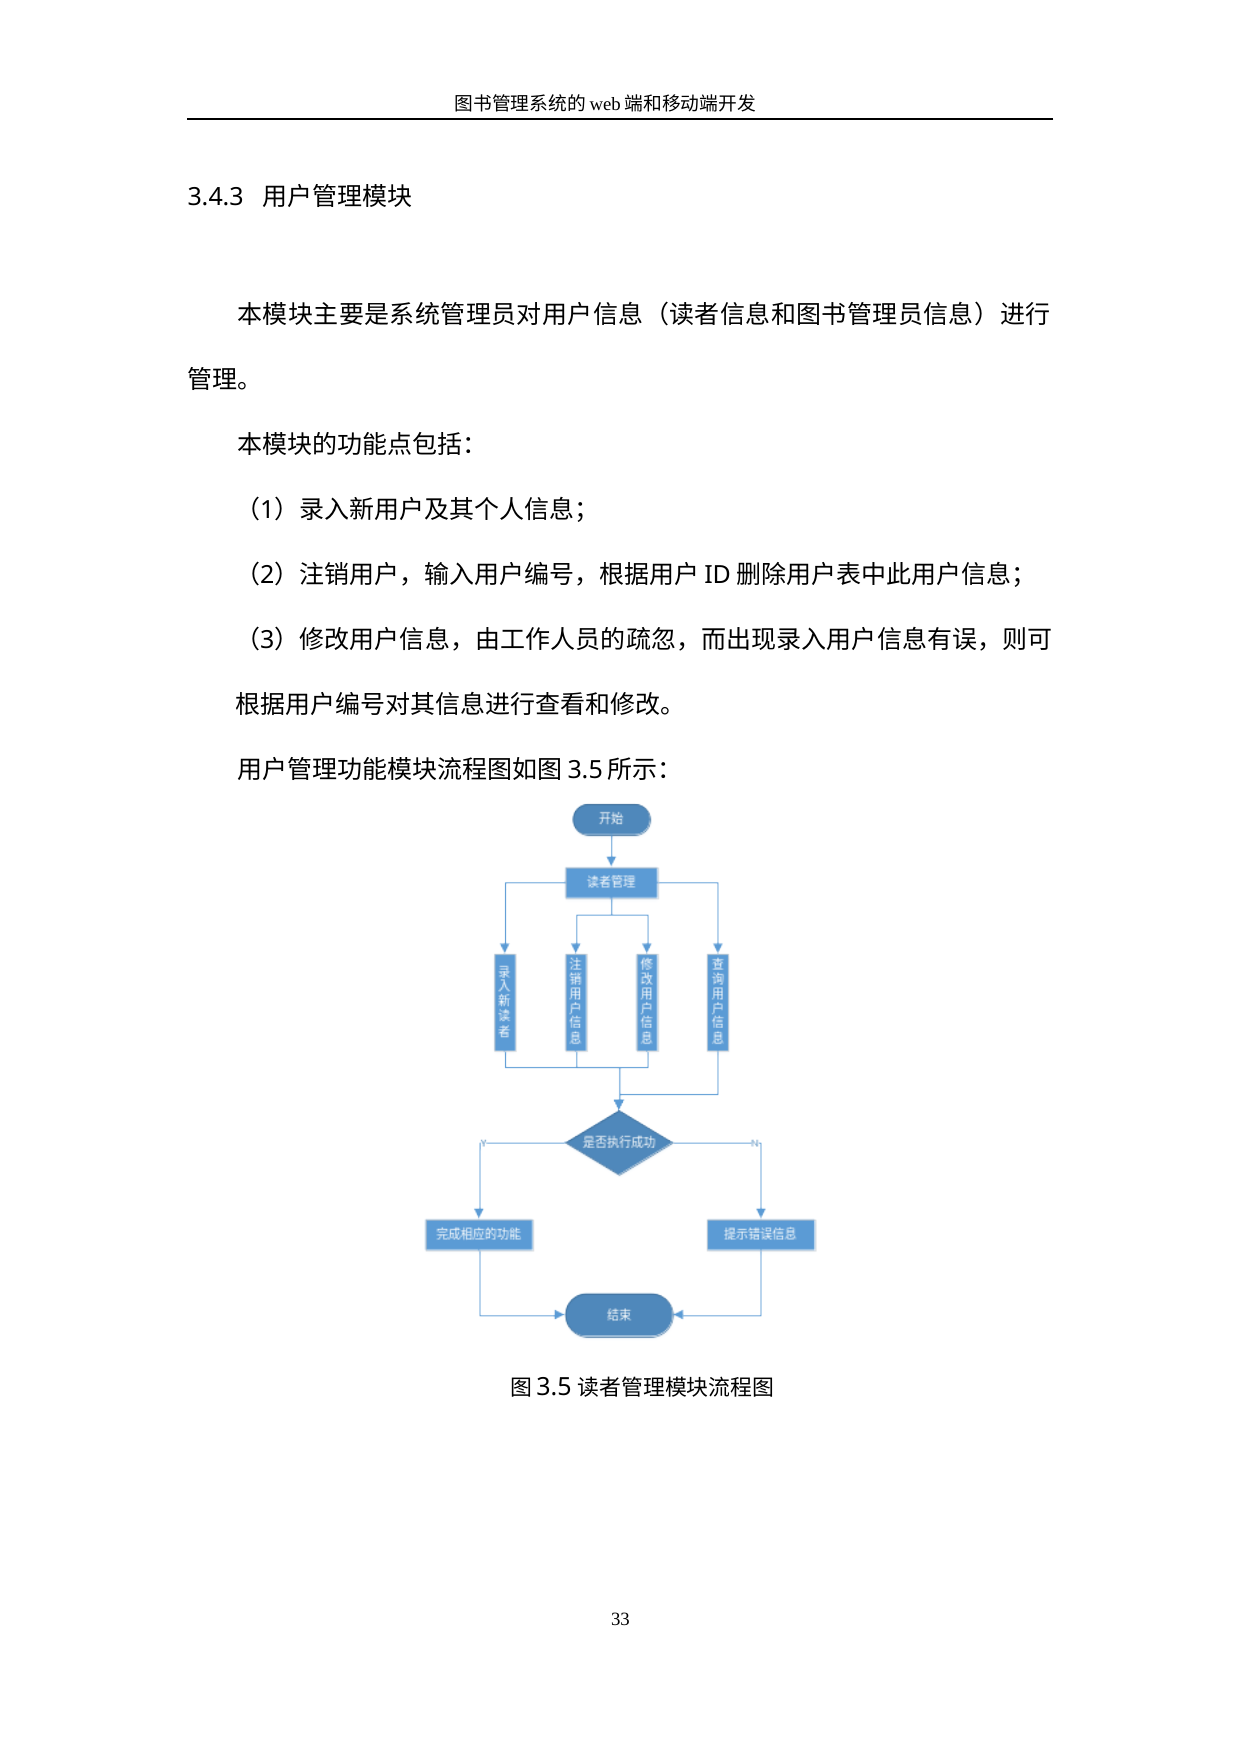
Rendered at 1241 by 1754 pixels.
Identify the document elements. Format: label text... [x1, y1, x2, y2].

subtitle 用户管理模块 [187, 162, 1053, 227]
text 本模块的功能点包括： [187, 411, 1053, 476]
text 本模块主要是系统管理员对用户信息（读者信息和图书管理员信息）进行管理。 [187, 281, 1053, 411]
text （1）录入新用户及其个人信息； [235, 476, 1053, 541]
text （3）修改用户信息，由工作人员的疏忽，而出现录入用户信息有误，则可根据用户编号对其信息进行查看和修改。 [235, 606, 1053, 736]
text （2）注销用户，输入用户编号，根据用户ID删除用户表中此用户信息； [235, 541, 1053, 606]
text 图3.5 读者管理模块流程图 [187, 1353, 1053, 1418]
text 用户管理功能模块流程图如图3.5所示： [187, 736, 1053, 801]
